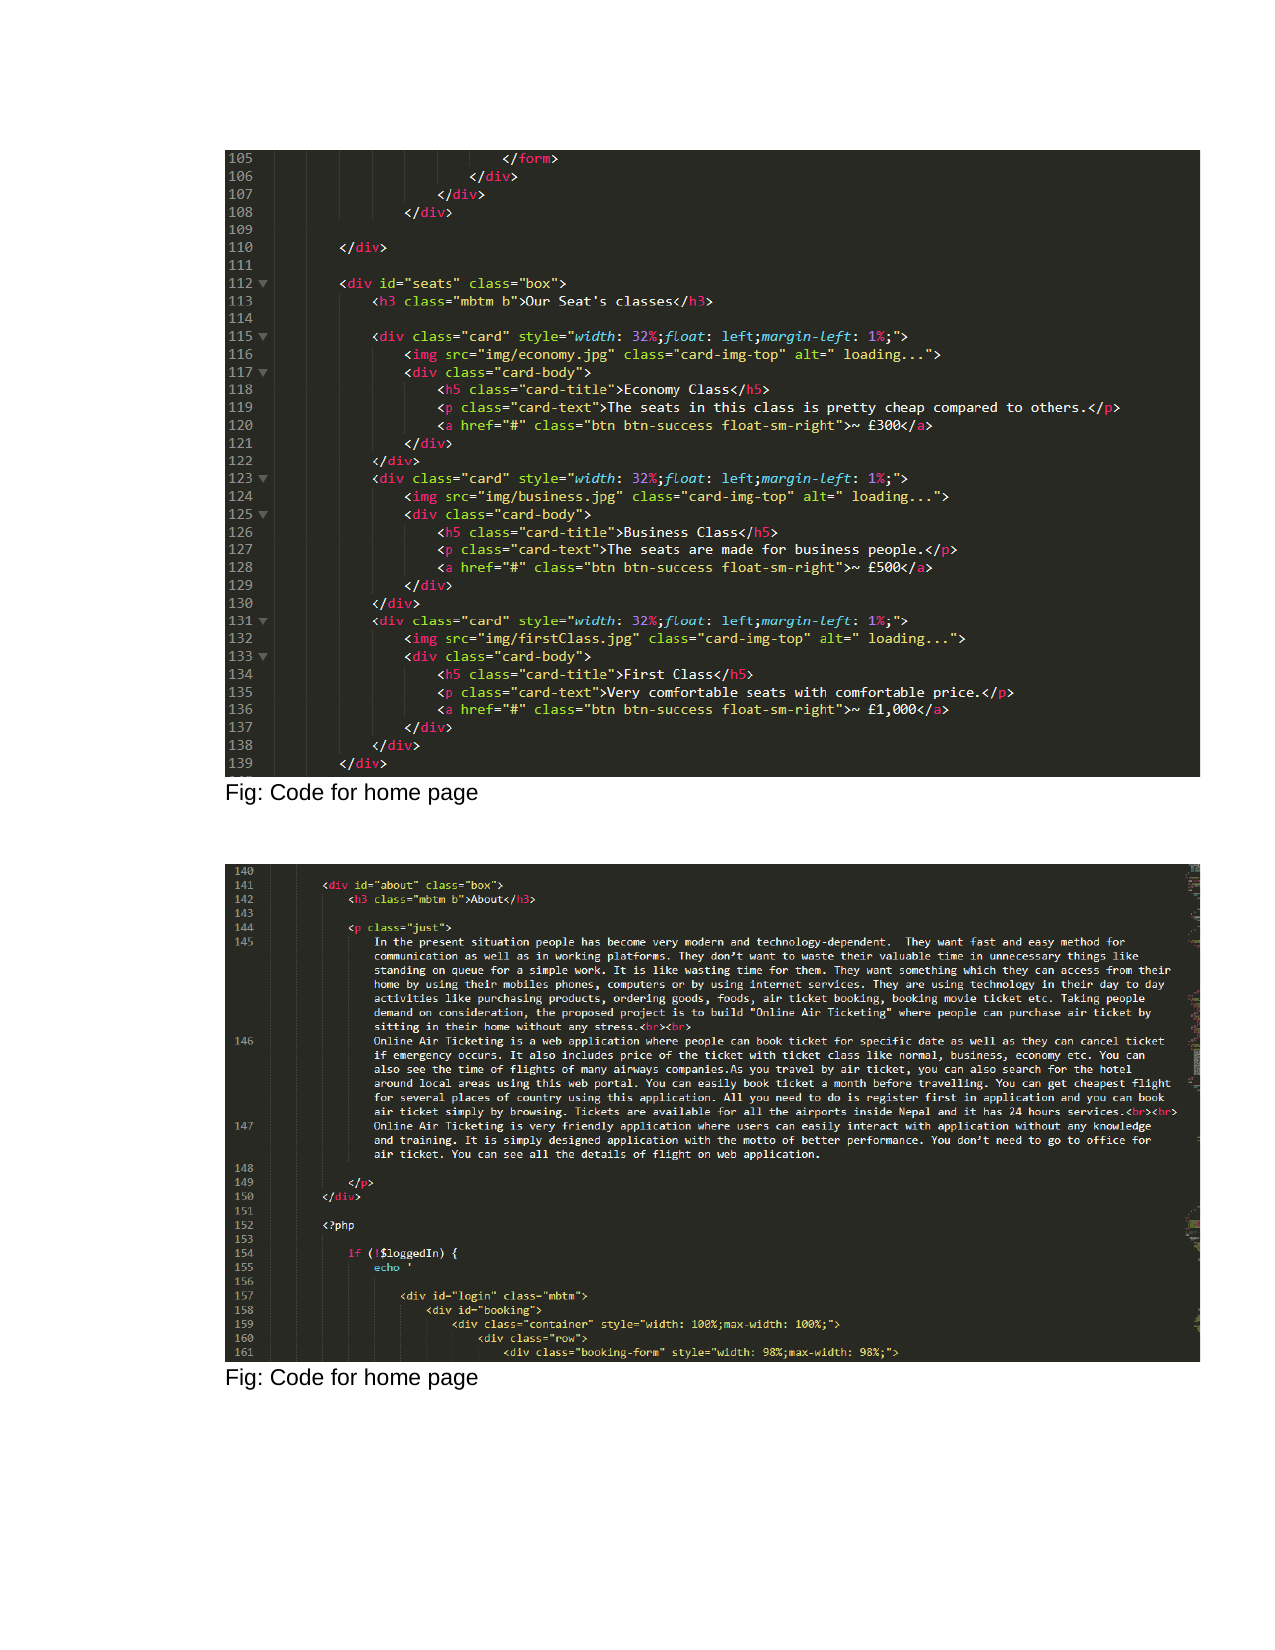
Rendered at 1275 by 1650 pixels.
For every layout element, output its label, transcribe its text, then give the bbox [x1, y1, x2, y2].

list Fig: Code for home page [225, 779, 1125, 806]
picture [225, 150, 1200, 777]
picture [225, 864, 1200, 1362]
list Fig: Code for home page [225, 1363, 1125, 1390]
